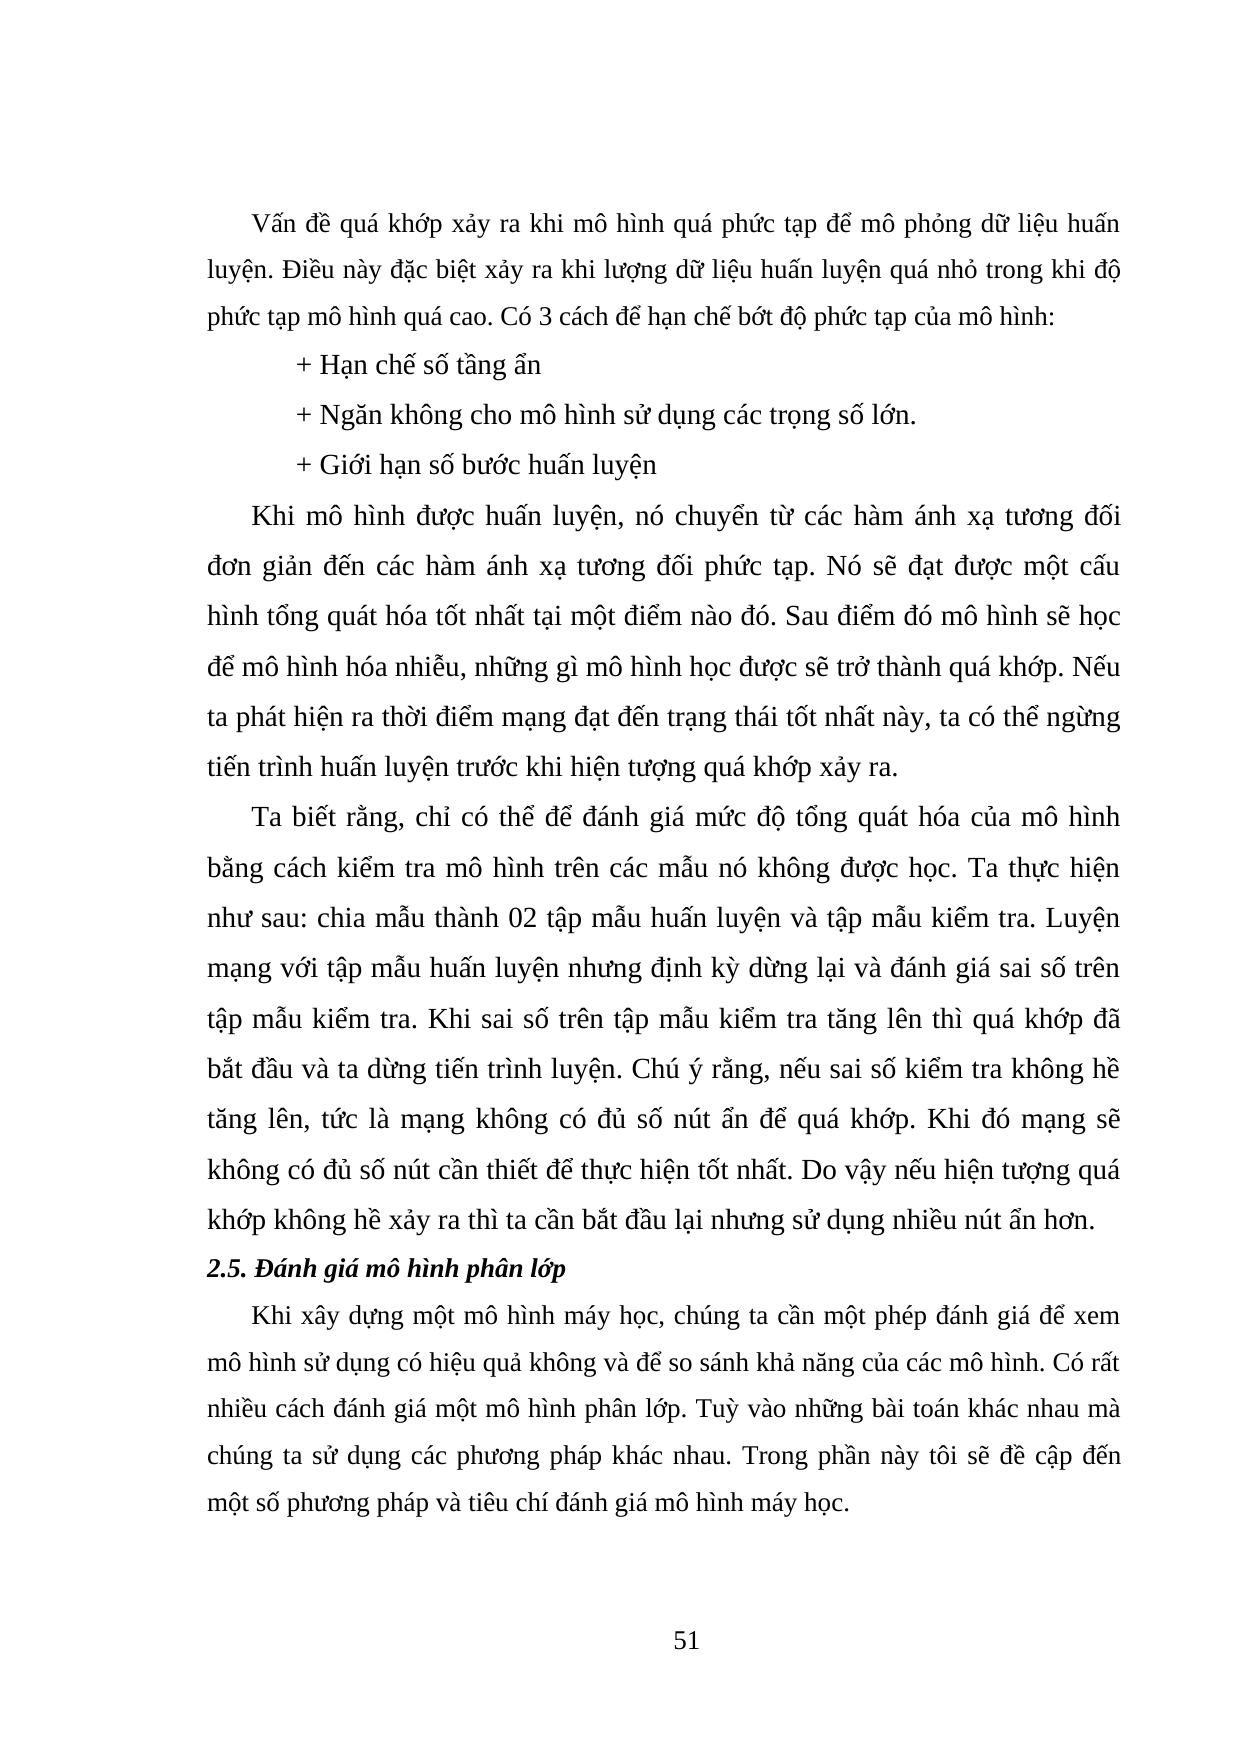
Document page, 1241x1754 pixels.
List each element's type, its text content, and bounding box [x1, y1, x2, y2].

text Vấn đề quá khớp xảy ra khi mô hình quá phức tạp để mô phỏng dữ liệu huấn luyện. Điều này đặc biệt xảy ra khi lượng dữ liệu huấn luyện quá nhỏ trong khi độ phức tạp mô hình quá cao. Có 3 cách để hạn chế bớt độ phức tạp của mô hình: [207, 207, 1122, 331]
text + Ngăn không cho mô hình sử dụng các trọng số lớn. [251, 397, 1122, 431]
text Khi xây dựng một mô hình máy học, chúng ta cần một phép đánh giá để xem mô hình sử dụng có hiệu quả không và để so sánh khả năng của các mô hình. Có rất nhiều cách đánh giá một mô hình phân lớp. Tuỳ vào những bài toán khác nhau mà chúng ta sử dụng các phương pháp khác nhau. Trong phần này tôi sẽ đề cập đến một số phương pháp và tiêu chí đánh giá mô hình máy học. [207, 1299, 1122, 1517]
text + Giới hạn số bước huấn luyện [251, 447, 1122, 481]
text + Hạn chế số tầng ẩn [251, 347, 1122, 380]
subtitle 2.5. Đánh giá mô hình phân lớp [207, 1252, 1122, 1283]
text Ta biết rằng, chỉ có thể để đánh giá mức độ tổng quát hóa của mô hình bằng cách kiểm tra mô hình trên các mẫu nó không được học. Ta thực hiện như sau: chia mẫu thành 02 tập mẫu huấn luyện và tập mẫu kiểm tra. Luyện mạng với tập mẫu huấn luyện nhưng định kỳ dừng lại và đánh giá sai số trên tập mẫu kiểm tra. Khi sai số trên tập mẫu kiểm tra tăng lên thì quá khớp đã bắt đầu và ta dừng tiến trình luyện. Chú ý rằng, nếu sai số kiểm tra không hề tăng lên, tức là mạng không có đủ số nút ẩn để quá khớp. Khi đó mạng sẽ không có đủ số nút cần thiết để thực hiện tốt nhất. Do vậy nếu hiện tượng quá khớp không hề xảy ra thì ta cần bắt đầu lại nhưng sử dụng nhiều nút ẩn hơn. [207, 799, 1122, 1236]
text Khi mô hình được huấn luyện, nó chuyển từ các hàm ánh xạ tương đối đơn giản đến các hàm ánh xạ tương đối phức tạp. Nó sẽ đạt được một cấu hình tổng quát hóa tốt nhất tại một điểm nào đó. Sau điểm đó mô hình sẽ học để mô hình hóa nhiễu, những gì mô hình học được sẽ trở thành quá khớp. Nếu ta phát hiện ra thời điểm mạng đạt đến trạng thái tốt nhất này, ta có thể ngừng tiến trình huấn luyện trước khi hiện tượng quá khớp xảy ra. [207, 498, 1122, 783]
